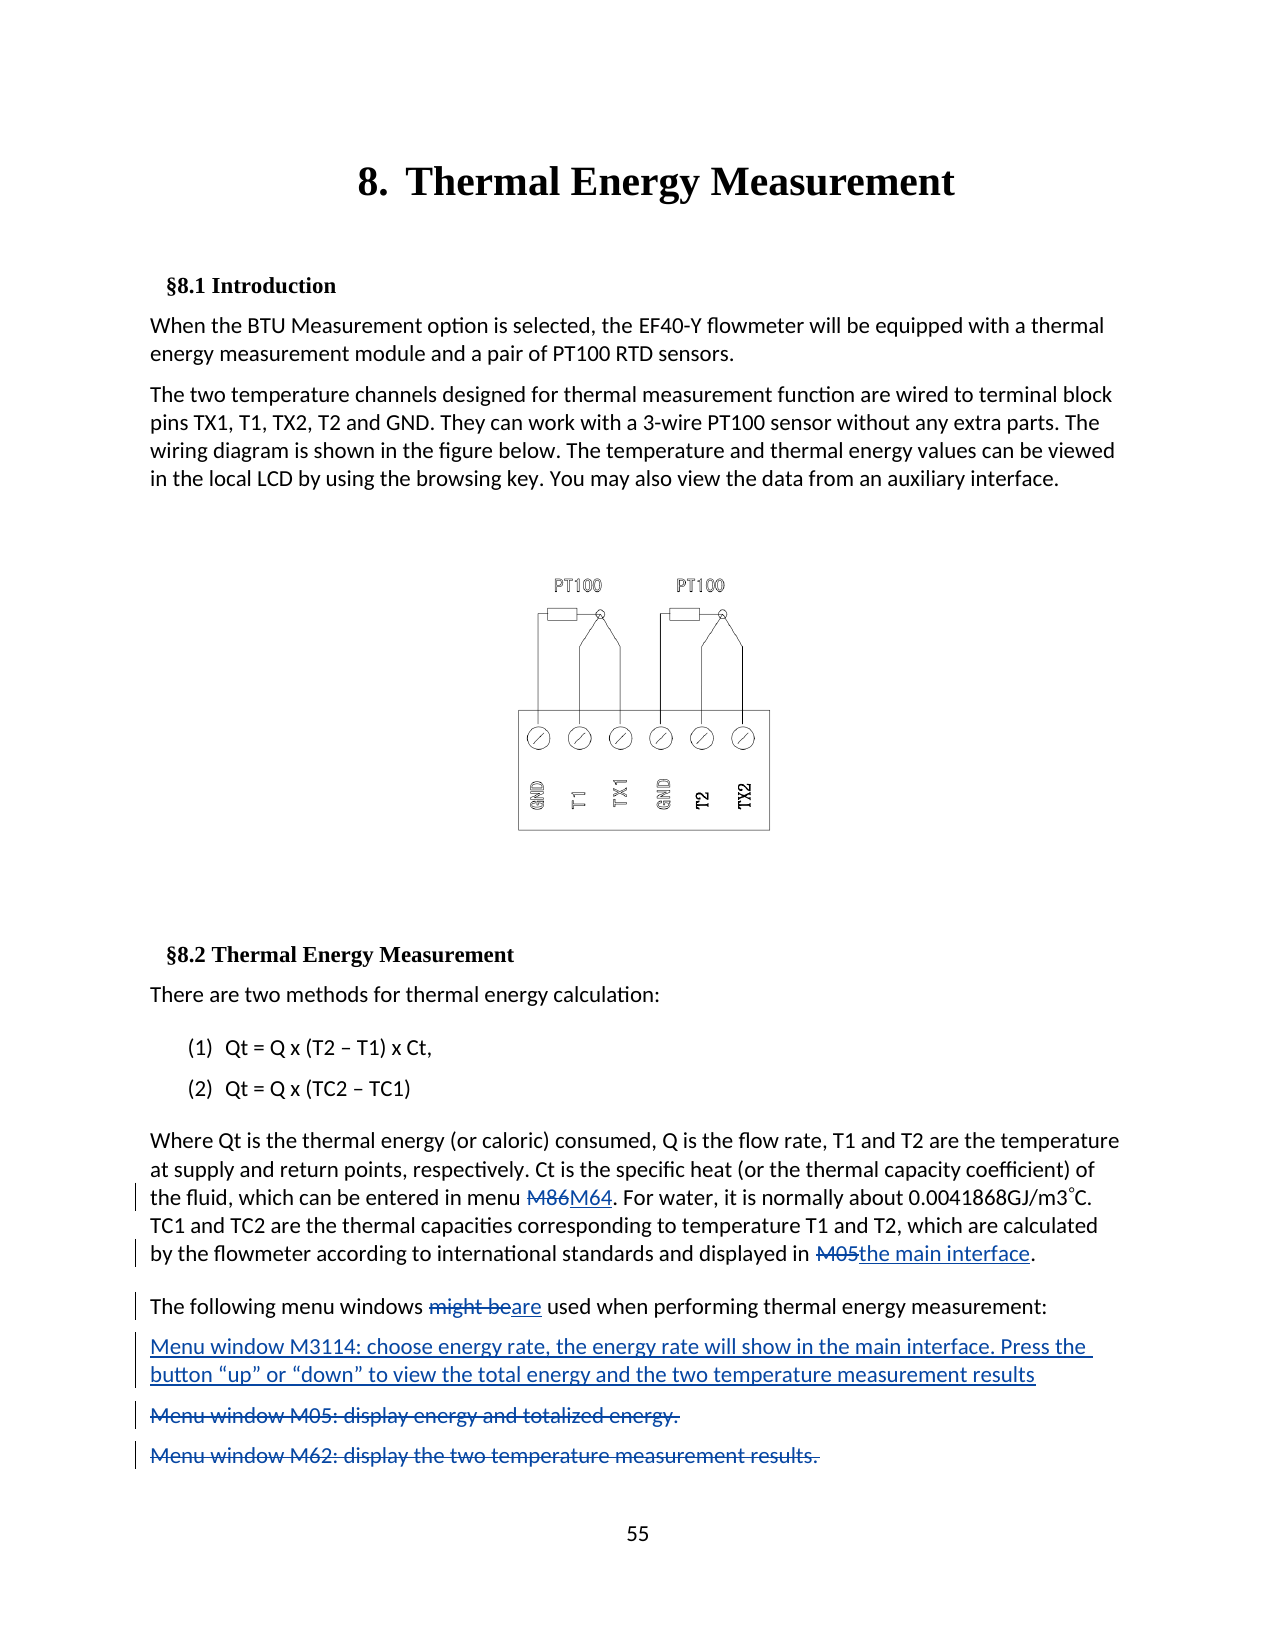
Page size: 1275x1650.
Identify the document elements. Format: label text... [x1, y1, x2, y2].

subtitle §8.1 Introduction [166, 273, 1109, 299]
text The two temperature channels designed for thermal measurement function are wired to terminal block pins TX1, T1, TX2, T2 and GND. They can work with a 3-wire PT100 sensor without any extra parts. The wiring diagram is shown in the figure below. The temperature and thermal energy values can be viewed in the local LCD by using the browsing key. You may also view the data from an auxiliary interface. [150, 380, 1125, 492]
list Qt = Q x (T2 – T1) x Ct, [187, 1033, 1125, 1061]
subtitle §8.2 Thermal Energy Measurement [166, 941, 1109, 968]
text Where Qt is the thermal energy (or caloric) consumed, Q is the flow rate, T1 and T2 are the temperature at supply and return points, respectively. Ct is the specific heat (or the thermal capacity coefficient) of the fluid, which can be entered in menu . For water, it is normally about 0.0041868GJ/m3C. TC1 and TC2 are the thermal capacities corresponding to temperature T1 and T2, which are calculated by the flowmeter according to international standards and displayed in . [150, 1127, 1125, 1267]
text There are two methods for thermal energy calculation: [150, 980, 1125, 1008]
list Qt = Q x (TC2 – TC1) [187, 1074, 1125, 1102]
picture [496, 545, 779, 848]
text When the BTU Measurement option is selected, the EF40-Y flowmeter will be equipped with a thermal energy measurement module and a pair of PT100 RTD sensors. [150, 311, 1125, 367]
text The following menu windows used when performing thermal energy measurement: [150, 1292, 1125, 1320]
subtitle Thermal Energy Measurement [187, 157, 1125, 204]
